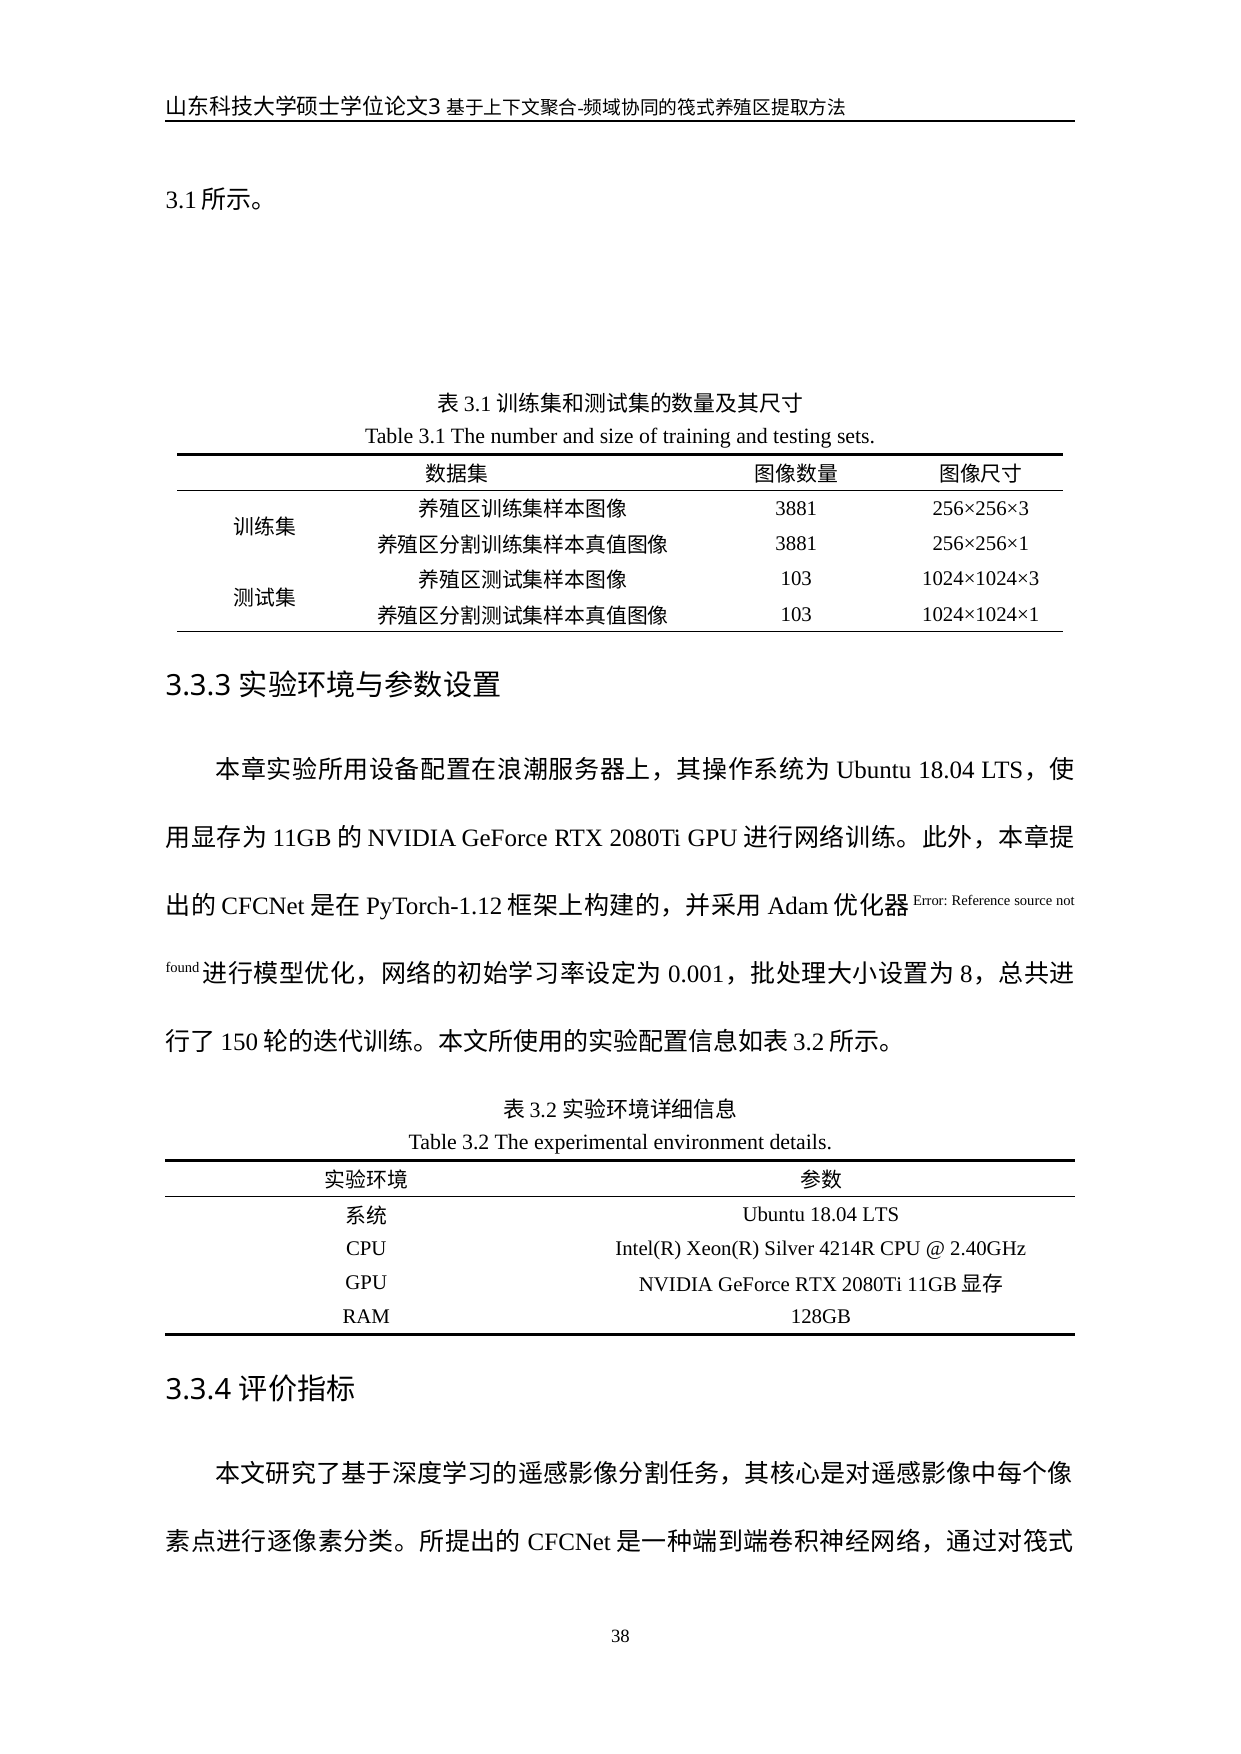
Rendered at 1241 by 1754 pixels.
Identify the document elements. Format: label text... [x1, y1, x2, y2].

table_cell NVIDIA GeForce RTX 2080Ti 11GB显存 [567, 1265, 1075, 1299]
table_cell 养殖区测试集样本图像 [310, 560, 694, 596]
table_cell 1024×1024×3 [856, 560, 1063, 596]
table_cell 训练集 [177, 491, 310, 560]
table_cell 养殖区分割测试集样本真值图像 [310, 596, 694, 631]
text Table 3.2 The experimental environment details. [165, 1125, 1075, 1159]
text Table 3.1 The number and size of training and testing sets. [165, 418, 1075, 452]
text 表3.2 实验环境详细信息 [165, 1091, 1075, 1125]
table_cell Intel(R) Xeon(R) Silver 4214R CPU @ 2.40GHz [567, 1231, 1075, 1265]
table_cell 256×256×1 [856, 525, 1063, 560]
table_header 图像尺寸 [856, 456, 1063, 489]
table_cell 1024×1024×1 [856, 596, 1063, 631]
table_cell GPU [165, 1265, 567, 1299]
table_cell 养殖区训练集样本图像 [310, 491, 694, 525]
table_cell 测试集 [177, 560, 310, 631]
text 表3.1 训练集和测试集的数量及其尺寸 [165, 384, 1075, 418]
table_cell Ubuntu 18.04 LTS [567, 1197, 1075, 1231]
table_header 参数 [567, 1162, 1075, 1196]
table_cell 256×256×3 [856, 491, 1063, 525]
table_cell RAM [165, 1299, 567, 1333]
table_cell 103 [694, 596, 856, 631]
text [165, 1438, 1075, 1574]
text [165, 164, 1075, 232]
table_cell 系统 [165, 1197, 567, 1231]
table_header 数据集 [177, 456, 694, 489]
subtitle 3.3.3 实验环境与参数设置 [165, 649, 1075, 717]
table_cell 128GB [567, 1299, 1075, 1333]
subtitle 3.3.4 评价指标 [165, 1353, 1075, 1421]
table_cell 103 [694, 560, 856, 596]
table_cell 养殖区分割训练集样本真值图像 [310, 525, 694, 560]
table_header 图像数量 [694, 456, 856, 489]
table_cell CPU [165, 1231, 567, 1265]
table_cell 3881 [694, 525, 856, 560]
table_cell 3881 [694, 491, 856, 525]
table_header 实验环境 [165, 1162, 567, 1196]
